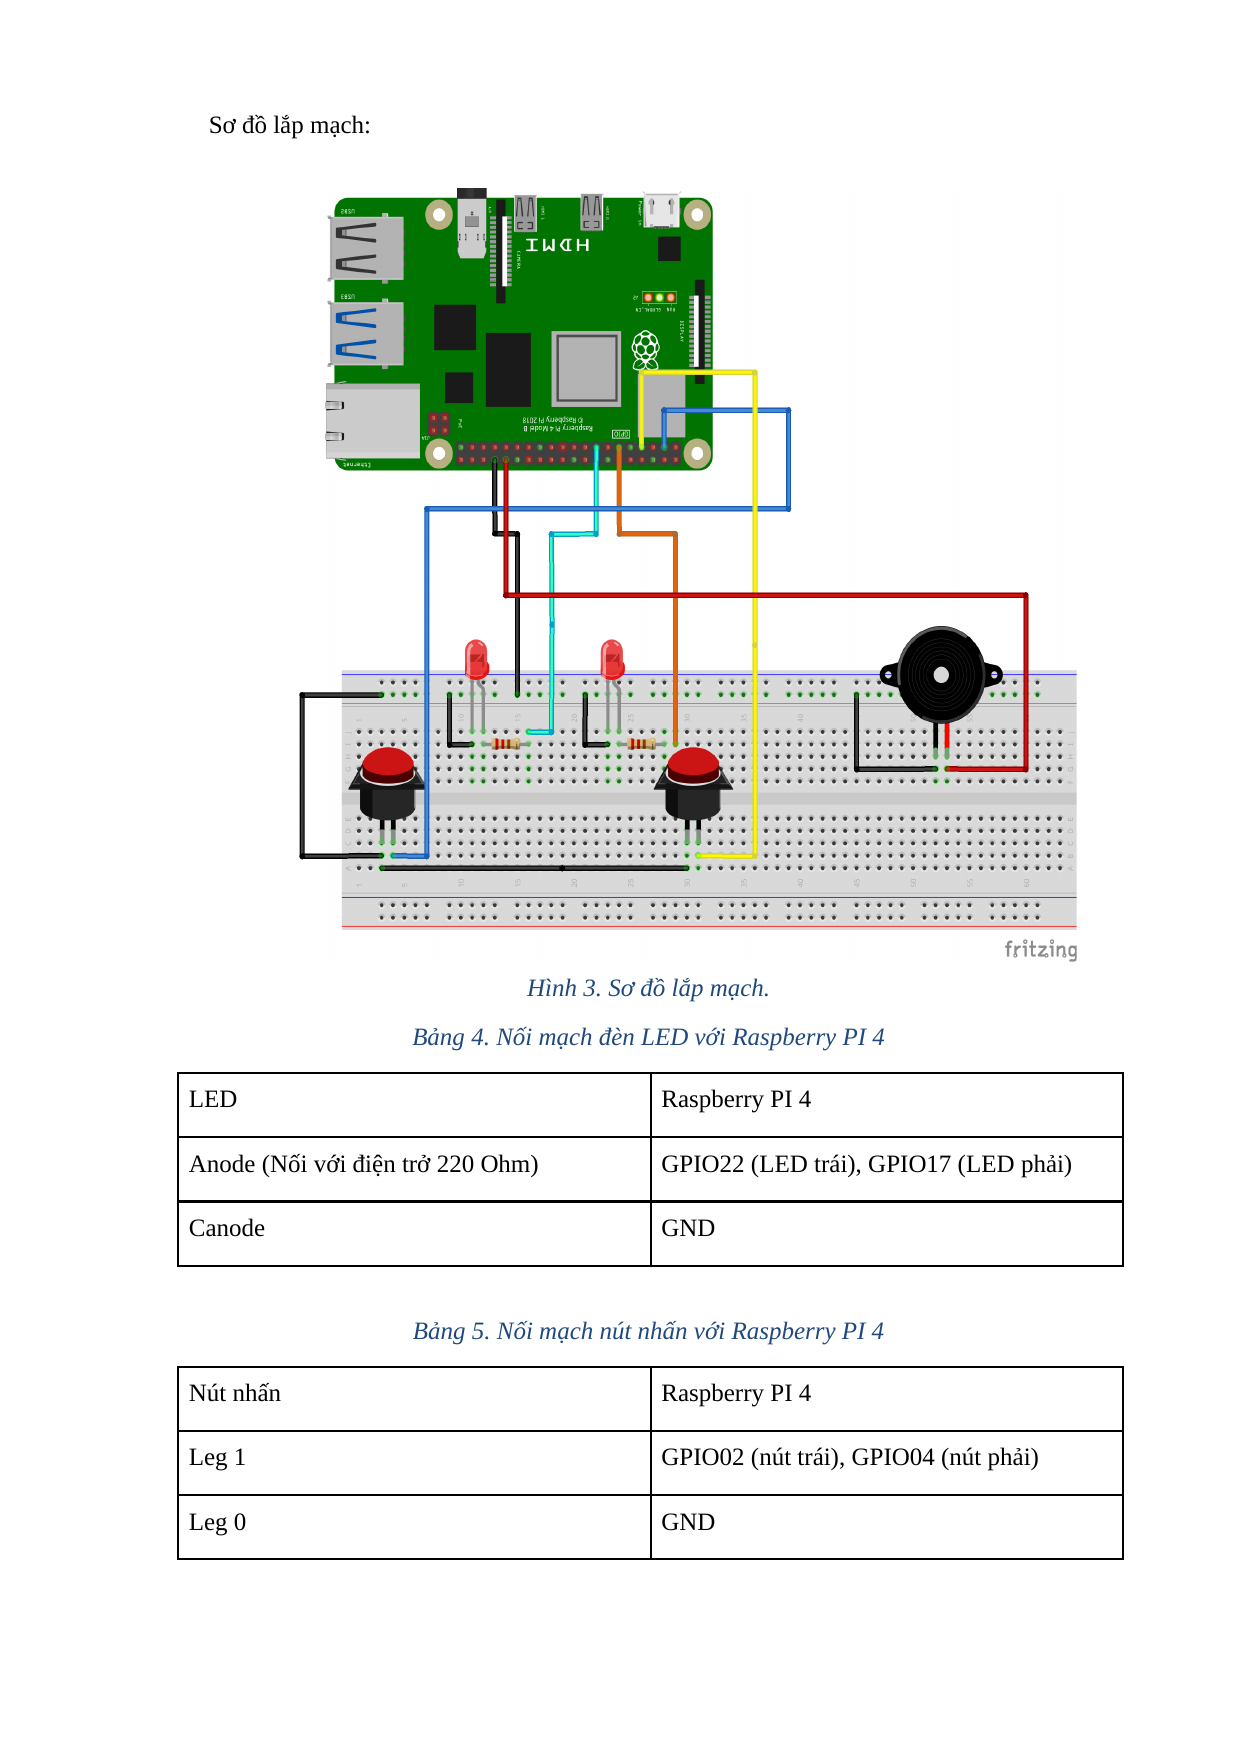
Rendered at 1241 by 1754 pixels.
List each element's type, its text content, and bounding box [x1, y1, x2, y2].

picture [297, 188, 1077, 962]
text Bảng 5. Nối mạch nút nhấn với Raspberry PI 4 [177, 1316, 1122, 1345]
text Sơ đồ lắp mạch: [177, 110, 1122, 138]
text Bảng 4. Nối mạch đèn LED với Raspberry PI 4 [177, 1022, 1122, 1051]
text Hình 3. Sơ đồ lắp mạch. [177, 973, 1122, 1002]
